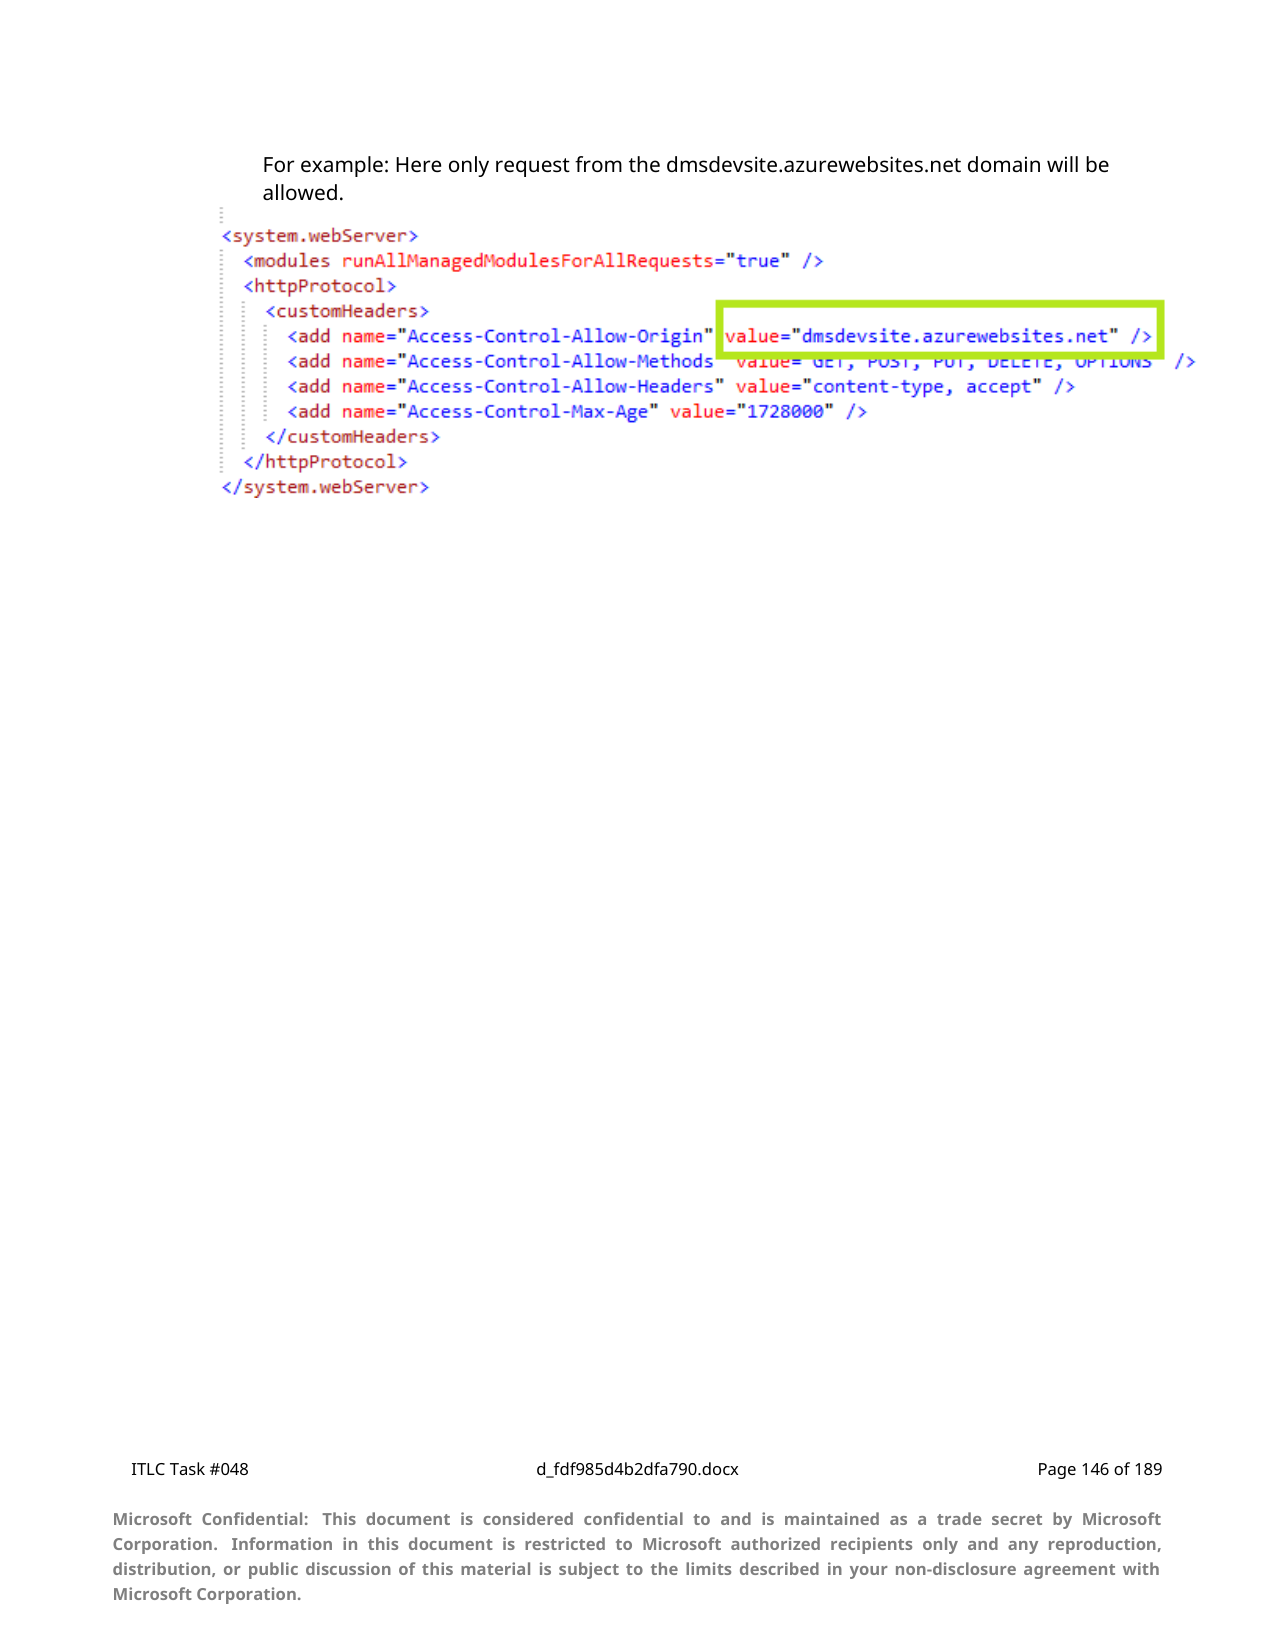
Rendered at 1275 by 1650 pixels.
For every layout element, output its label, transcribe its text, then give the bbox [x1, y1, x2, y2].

text For example: Here only request from the dmsdevsite.azurewebsites.net domain will be allowed. [262, 150, 1162, 206]
picture [206, 206, 1218, 498]
